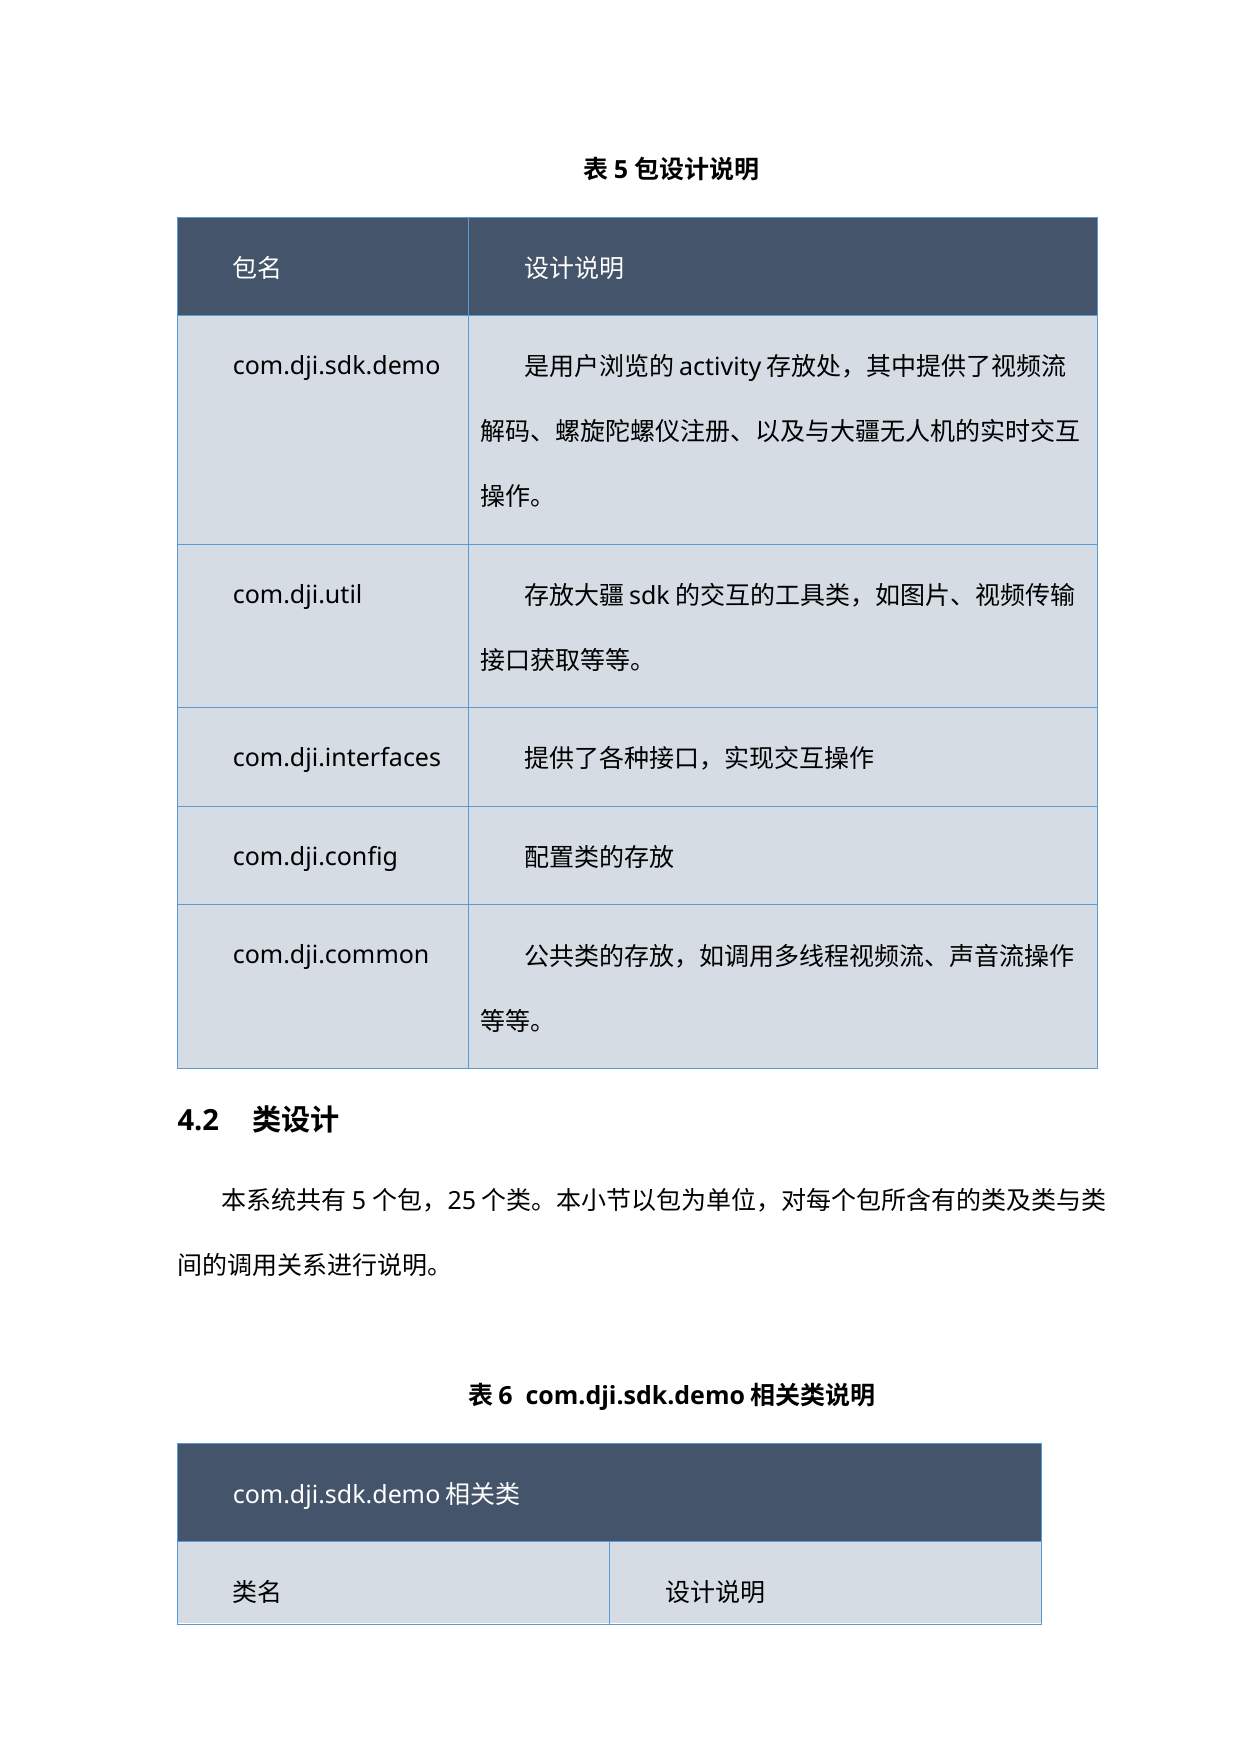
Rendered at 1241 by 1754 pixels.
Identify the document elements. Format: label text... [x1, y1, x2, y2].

table_cell com.dji.common [178, 905, 468, 1068]
table_cell com.dji.config [178, 807, 468, 904]
table_cell 类名 [178, 1542, 609, 1623]
text 表5 包设计说明 [177, 135, 1122, 200]
text 本系统共有 5 个包，25个类。本小节以包为单位，对每个包所含有的类及类与类间的调用关系进行说明。 [177, 1166, 1122, 1296]
text 表6 com.dji.sdk.demo相关类说明 [177, 1361, 1122, 1426]
table_header 包名 [178, 218, 468, 315]
table_cell com.dji.sdk.demo [178, 316, 468, 544]
subtitle 类设计 [177, 1085, 1122, 1150]
table_cell com.dji.interfaces [178, 708, 468, 806]
table_cell 存放大疆sdk的交互的工具类，如图片、视频传输接口获取等等。 [469, 545, 1097, 707]
table_cell 是用户浏览的activity存放处，其中提供了视频流解码、螺旋陀螺仪注册、以及与大疆无人机的实时交互操作。 [469, 316, 1097, 544]
table_cell 设计说明 [610, 1542, 1041, 1623]
table_header com.dji.sdk.demo相关类 [178, 1444, 1041, 1541]
table_cell 配置类的存放 [469, 807, 1097, 904]
table_cell 提供了各种接口，实现交互操作 [469, 708, 1097, 806]
table_header 设计说明 [469, 218, 1097, 315]
table_cell com.dji.util [178, 545, 468, 707]
table_cell 公共类的存放，如调用多线程视频流、声音流操作等等。 [469, 905, 1097, 1068]
